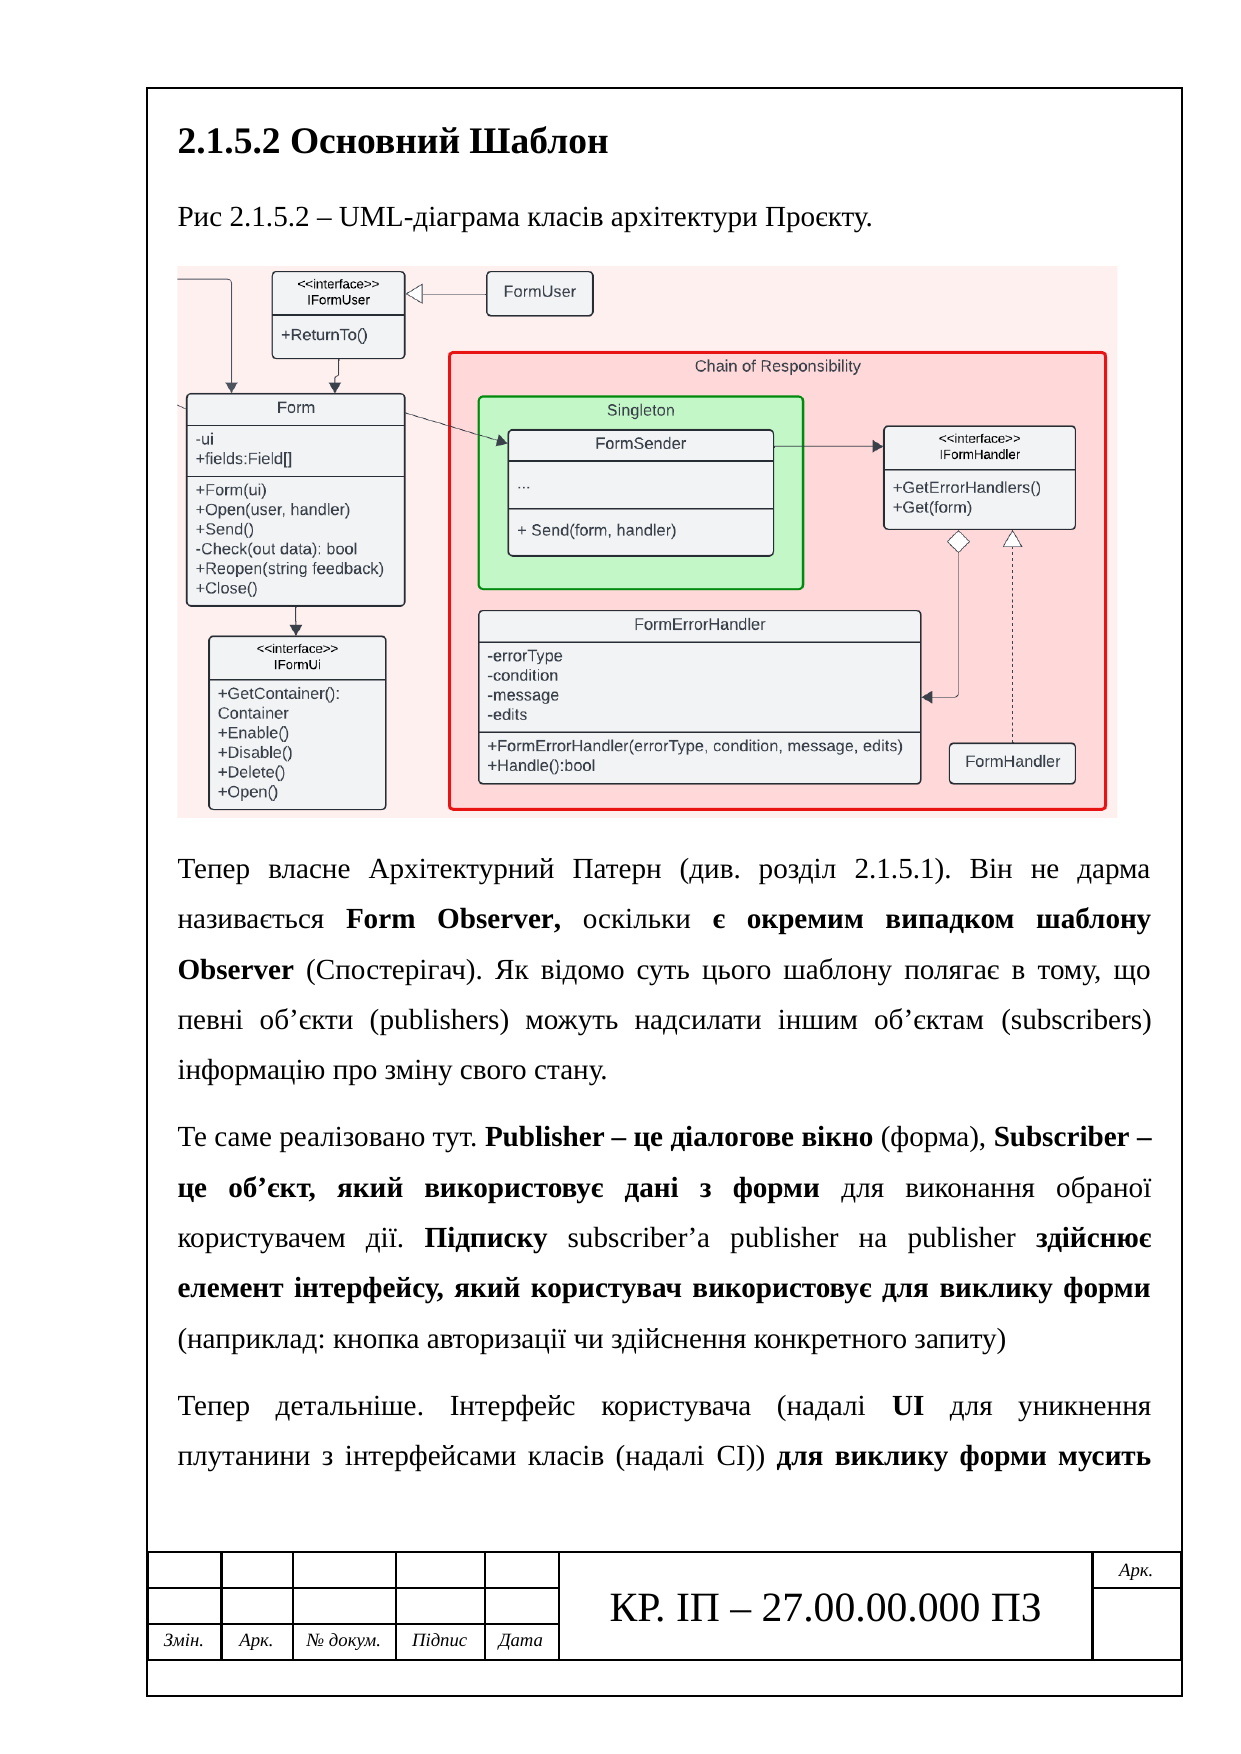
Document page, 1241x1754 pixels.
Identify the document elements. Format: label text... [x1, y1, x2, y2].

text Те саме реалізовано тут. Publisher – це діалогове вікно (форма), Subscriber – це об’єкт, який використовує дані з форми для виконання обраної користувачем дії. Підписку subscriber’а publisher на publisher здійснює елемент інтерфейсу, який користувач використовує для виклику форми (наприклад: кнопка авторизації чи здійснення конкретного запиту) [177, 1119, 1152, 1354]
text Тепер власне Архітектурний Патерн (див. розділ 2.1.5.1). Він не дарма називається Form Observer, оскільки є окремим випадком шаблону Observer (Спостерігач). Як відомо суть цього шаблону полягає в тому, що певні об’єкти (publishers) можуть надсилати іншим об’єктам (subscribers) інформацію про зміну свого стану. [177, 851, 1152, 1086]
picture [177, 266, 1118, 818]
subtitle 2.1.5.2 Основний Шаблон [177, 118, 1152, 161]
text Рис 2.1.5.2 – UML-діаграма класів архітектури Проєкту. [177, 199, 1152, 233]
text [177, 1388, 1152, 1472]
